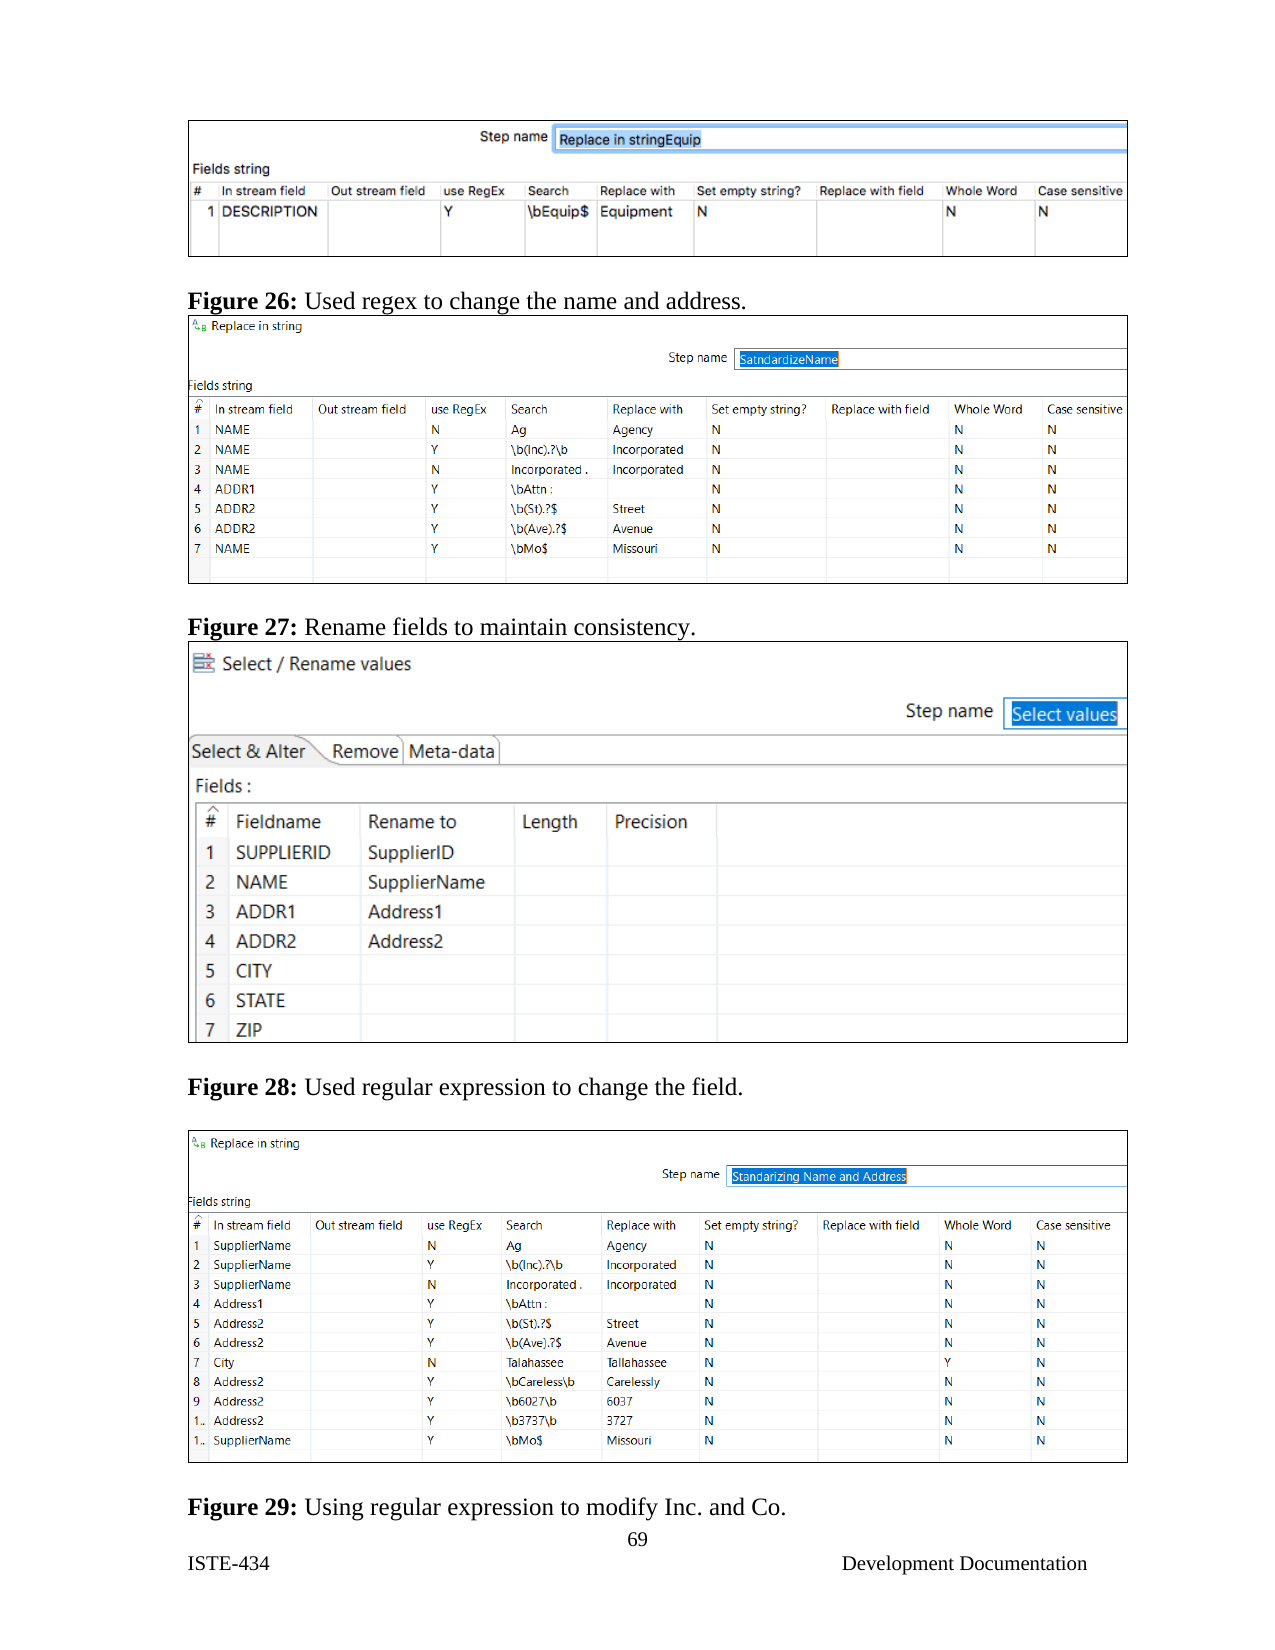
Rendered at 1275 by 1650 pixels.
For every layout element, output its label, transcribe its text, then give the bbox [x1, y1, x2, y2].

text Figure 28: Used regular expression to change the field. [187, 1072, 1087, 1101]
text Figure 26: Used regex to change the name and address. [187, 286, 1087, 315]
picture [189, 316, 1127, 583]
picture [189, 642, 1127, 1042]
text Figure 27: Rename fields to maintain consistency. [187, 612, 1087, 641]
text Figure 29: Using regular expression to modify Inc. and Co. [187, 1492, 1087, 1520]
picture [189, 121, 1127, 256]
picture [189, 1131, 1127, 1462]
